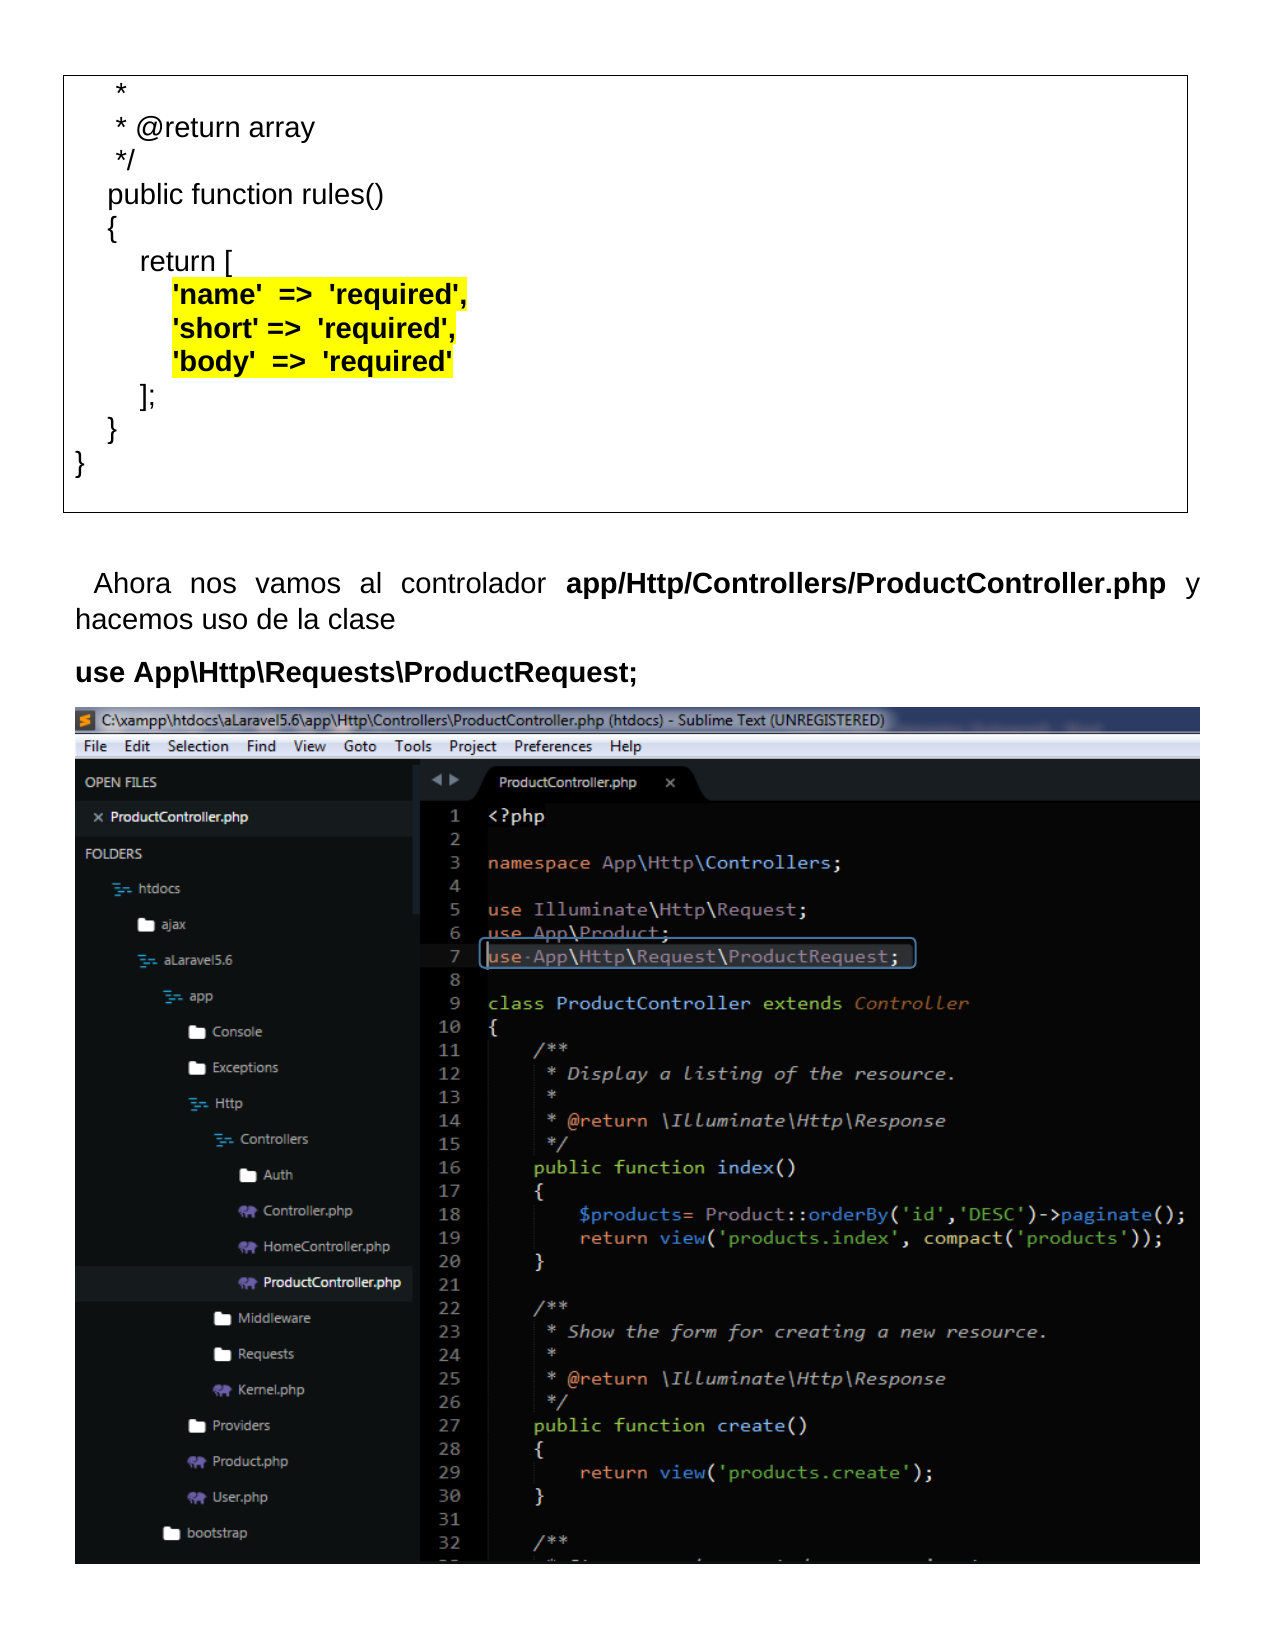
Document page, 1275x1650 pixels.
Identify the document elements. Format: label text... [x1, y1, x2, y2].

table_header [64, 76, 1187, 512]
text use App\Http\Requests\ProductRequest; [75, 655, 1200, 688]
picture [75, 707, 1200, 1564]
text Ahora nos vamos al controlador app/Http/Controllers/ProductController.php y hacemos uso de la clase [75, 566, 1200, 636]
